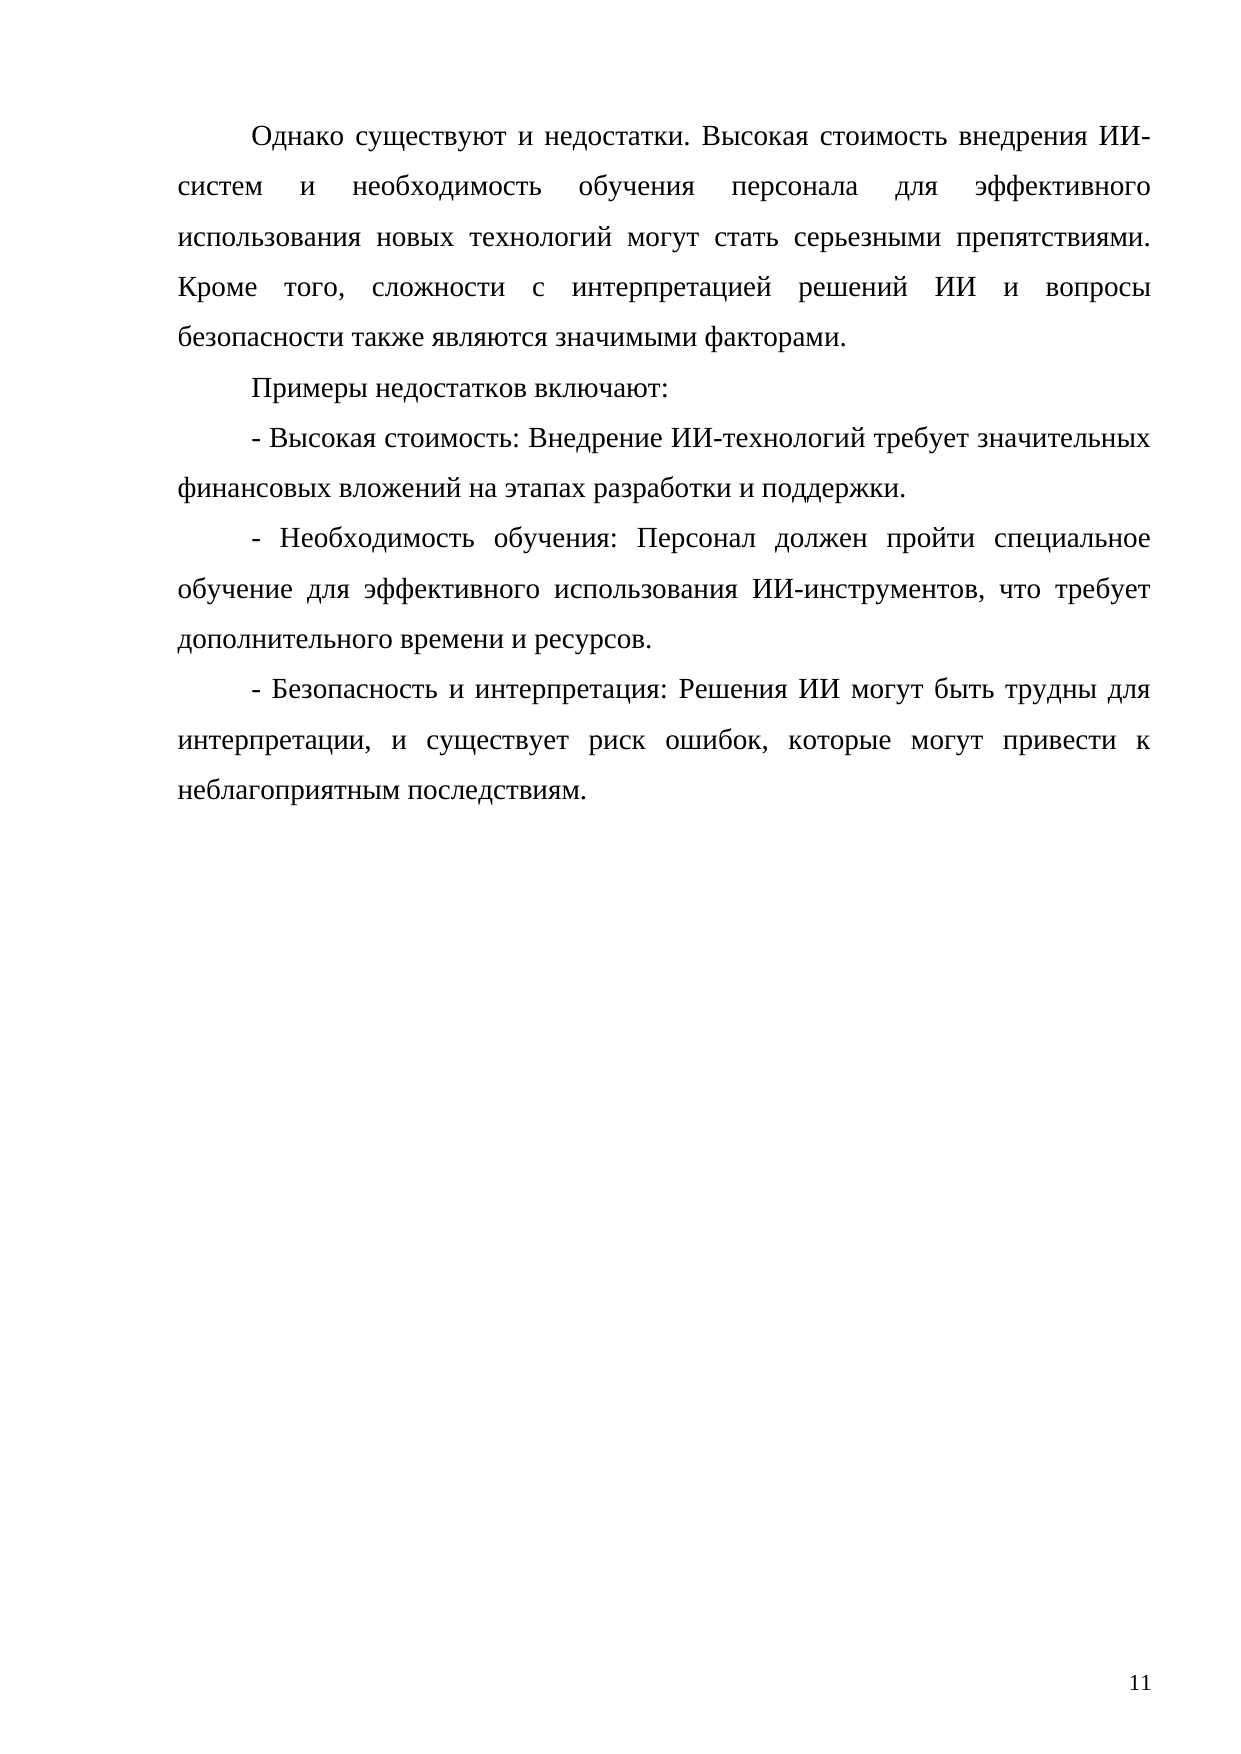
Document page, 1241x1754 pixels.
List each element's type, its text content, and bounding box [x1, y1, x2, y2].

text Примеры недостатков включают: [177, 370, 1152, 403]
text - Необходимость обучения: Персонал должен пройти специальное обучение для эффективного использования ИИ-инструментов, что требует дополнительного времени и ресурсов. [177, 521, 1152, 655]
text Однако существуют и недостатки. Высокая стоимость внедрения ИИ-систем и необходимость обучения персонала для эффективного использования новых технологий могут стать серьезными препятствиями. Кроме того, сложности с интерпретацией решений ИИ и вопросы безопасности также являются значимыми факторами. [177, 118, 1152, 353]
text - Безопасность и интерпретация: Решения ИИ могут быть трудны для интерпретации, и существует риск ошибок, которые могут привести к неблагоприятным последствиям. [177, 672, 1152, 806]
text - Высокая стоимость: Внедрение ИИ-технологий требует значительных финансовых вложений на этапах разработки и поддержки. [177, 420, 1152, 504]
